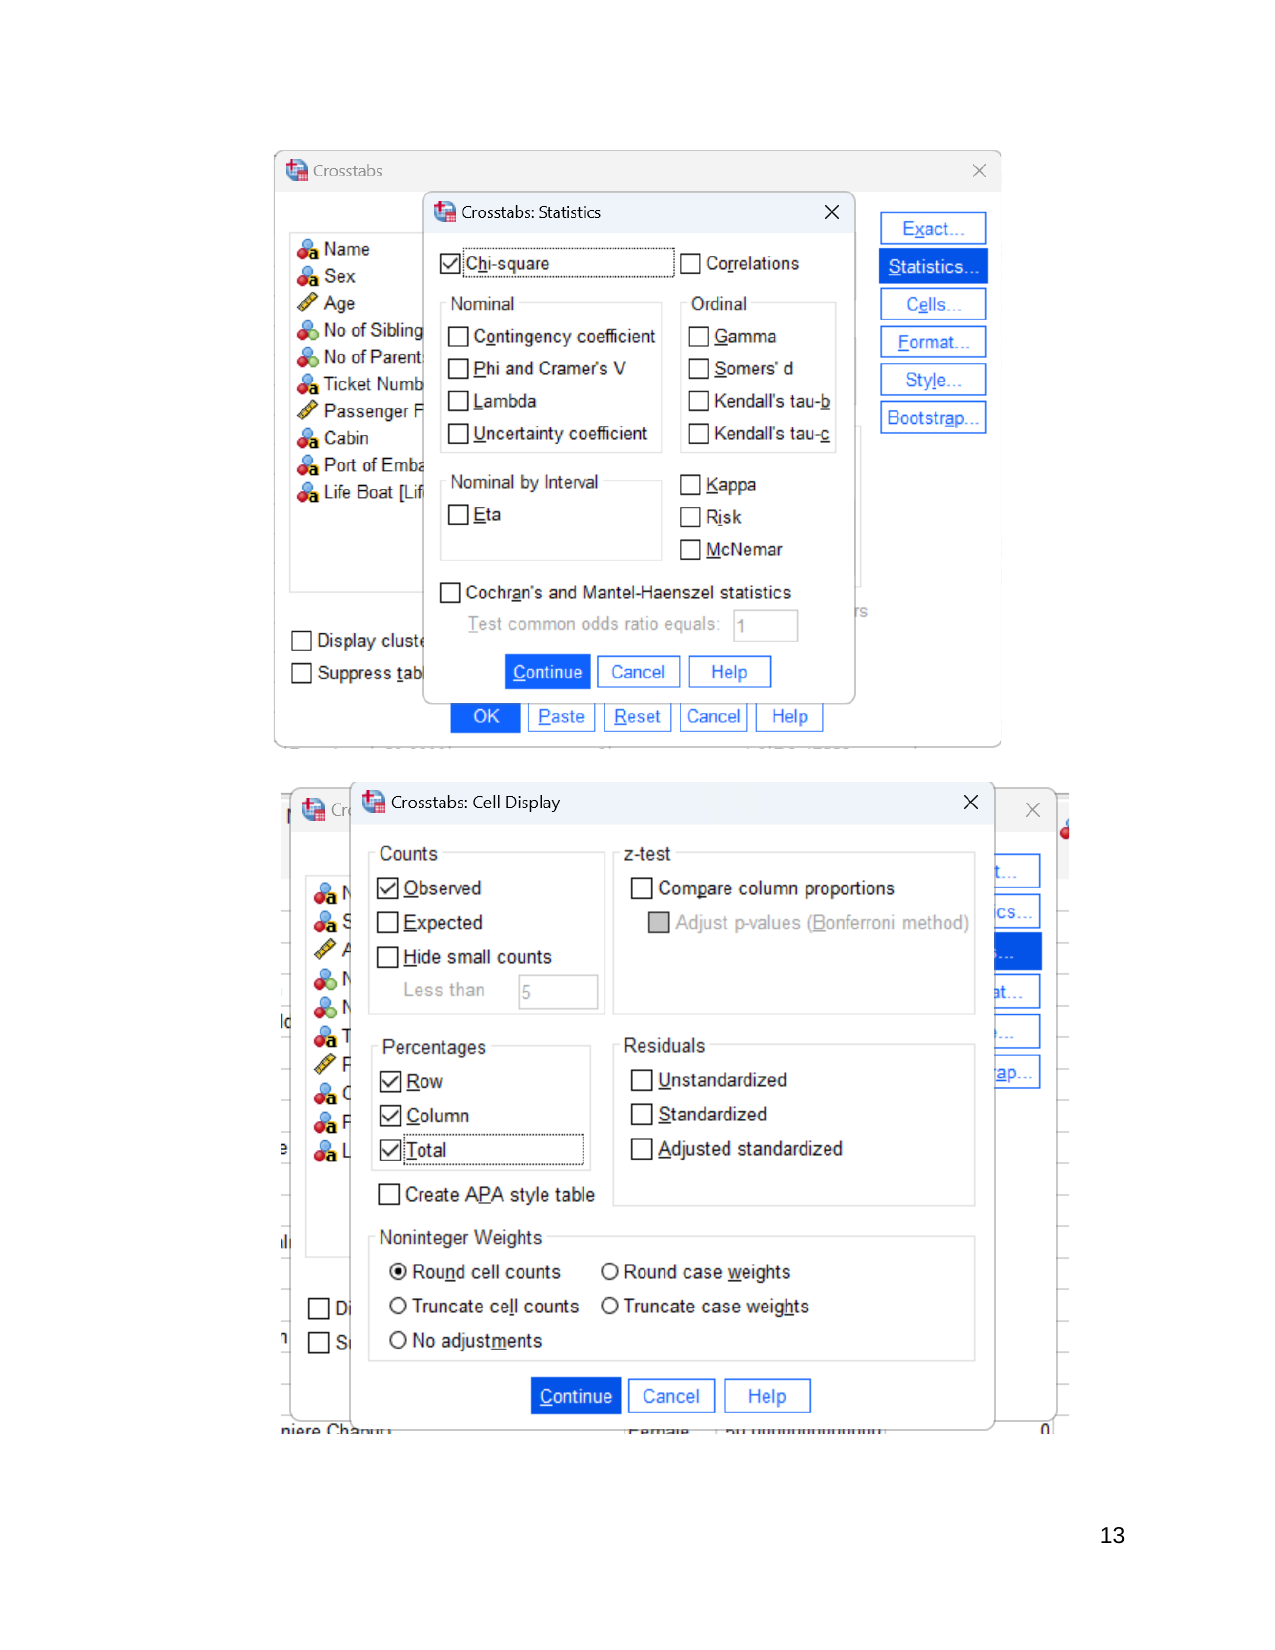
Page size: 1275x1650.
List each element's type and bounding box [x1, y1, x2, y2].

picture [273, 150, 1002, 749]
picture [281, 782, 1070, 1434]
